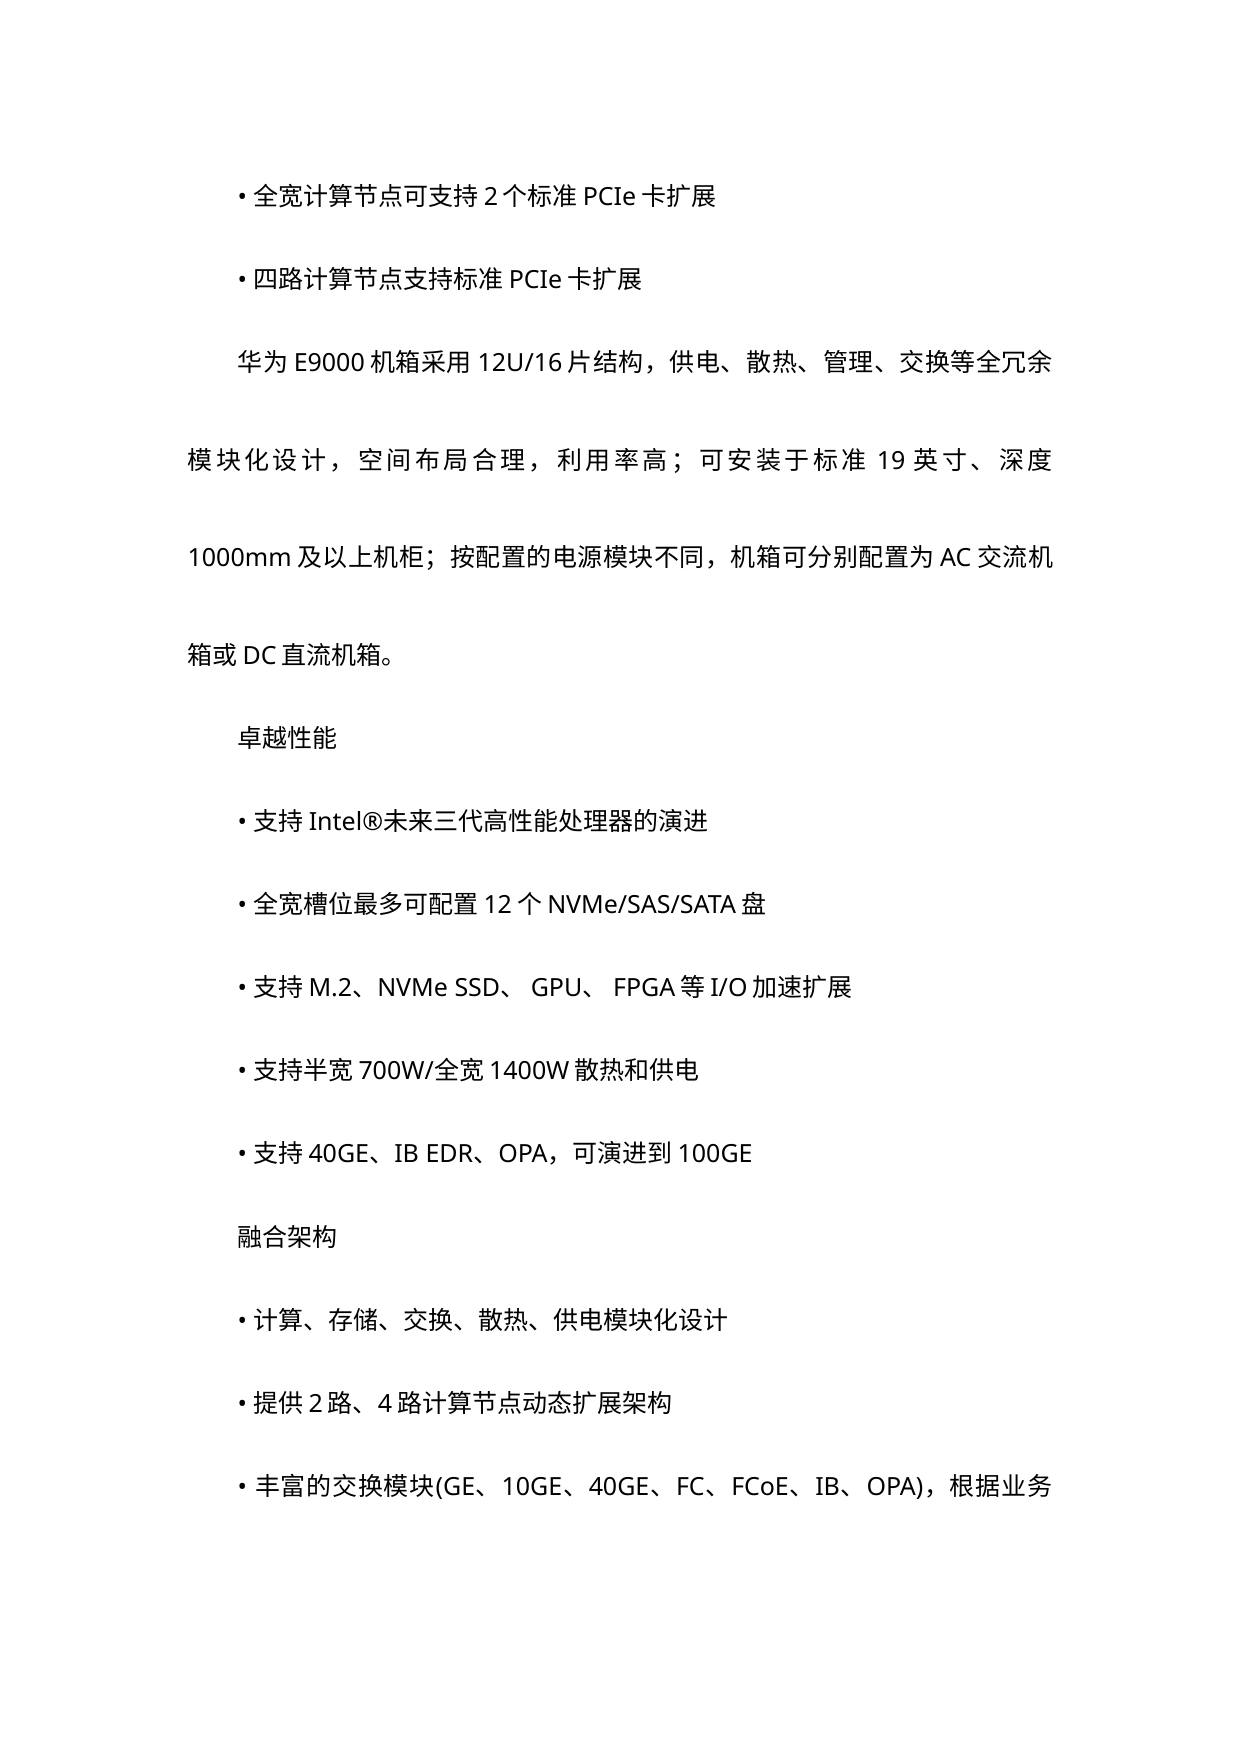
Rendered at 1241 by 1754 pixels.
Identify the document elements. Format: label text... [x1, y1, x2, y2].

text 融合架构 [187, 1203, 1053, 1268]
text • 支持M.2、NVMe SSD、 GPU、 FPGA等I/O加速扩展 [187, 953, 1053, 1018]
text 卓越性能 [187, 704, 1053, 769]
text • 支持40GE、IB EDR、OPA，可演进到100GE [187, 1119, 1053, 1184]
text • 全宽槽位最多可配置12个NVMe/SAS/SATA盘 [187, 870, 1053, 935]
text • 计算、存储、交换、散热、供电模块化设计 [187, 1286, 1053, 1351]
text • 四路计算节点支持标准PCIe卡扩展 [187, 245, 1053, 310]
text • 提供2路、4路计算节点动态扩展架构 [187, 1369, 1053, 1434]
text 华为E9000机箱采用12U/16片结构，供电、散热、管理、交换等全冗余模块化设计，空间布局合理，利用率高；可安装于标准19英寸、深度1000mm及以上机柜；按配置的电源模块不同，机箱可分别配置为AC交流机箱或DC直流机箱。 [187, 328, 1053, 686]
text • 支持Intel®未来三代高性能处理器的演进 [187, 787, 1053, 852]
text • 全宽计算节点可支持2个标准PCIe卡扩展 [187, 162, 1053, 227]
text • 支持半宽700W/全宽1400W散热和供电 [187, 1036, 1053, 1101]
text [187, 1452, 1053, 1517]
